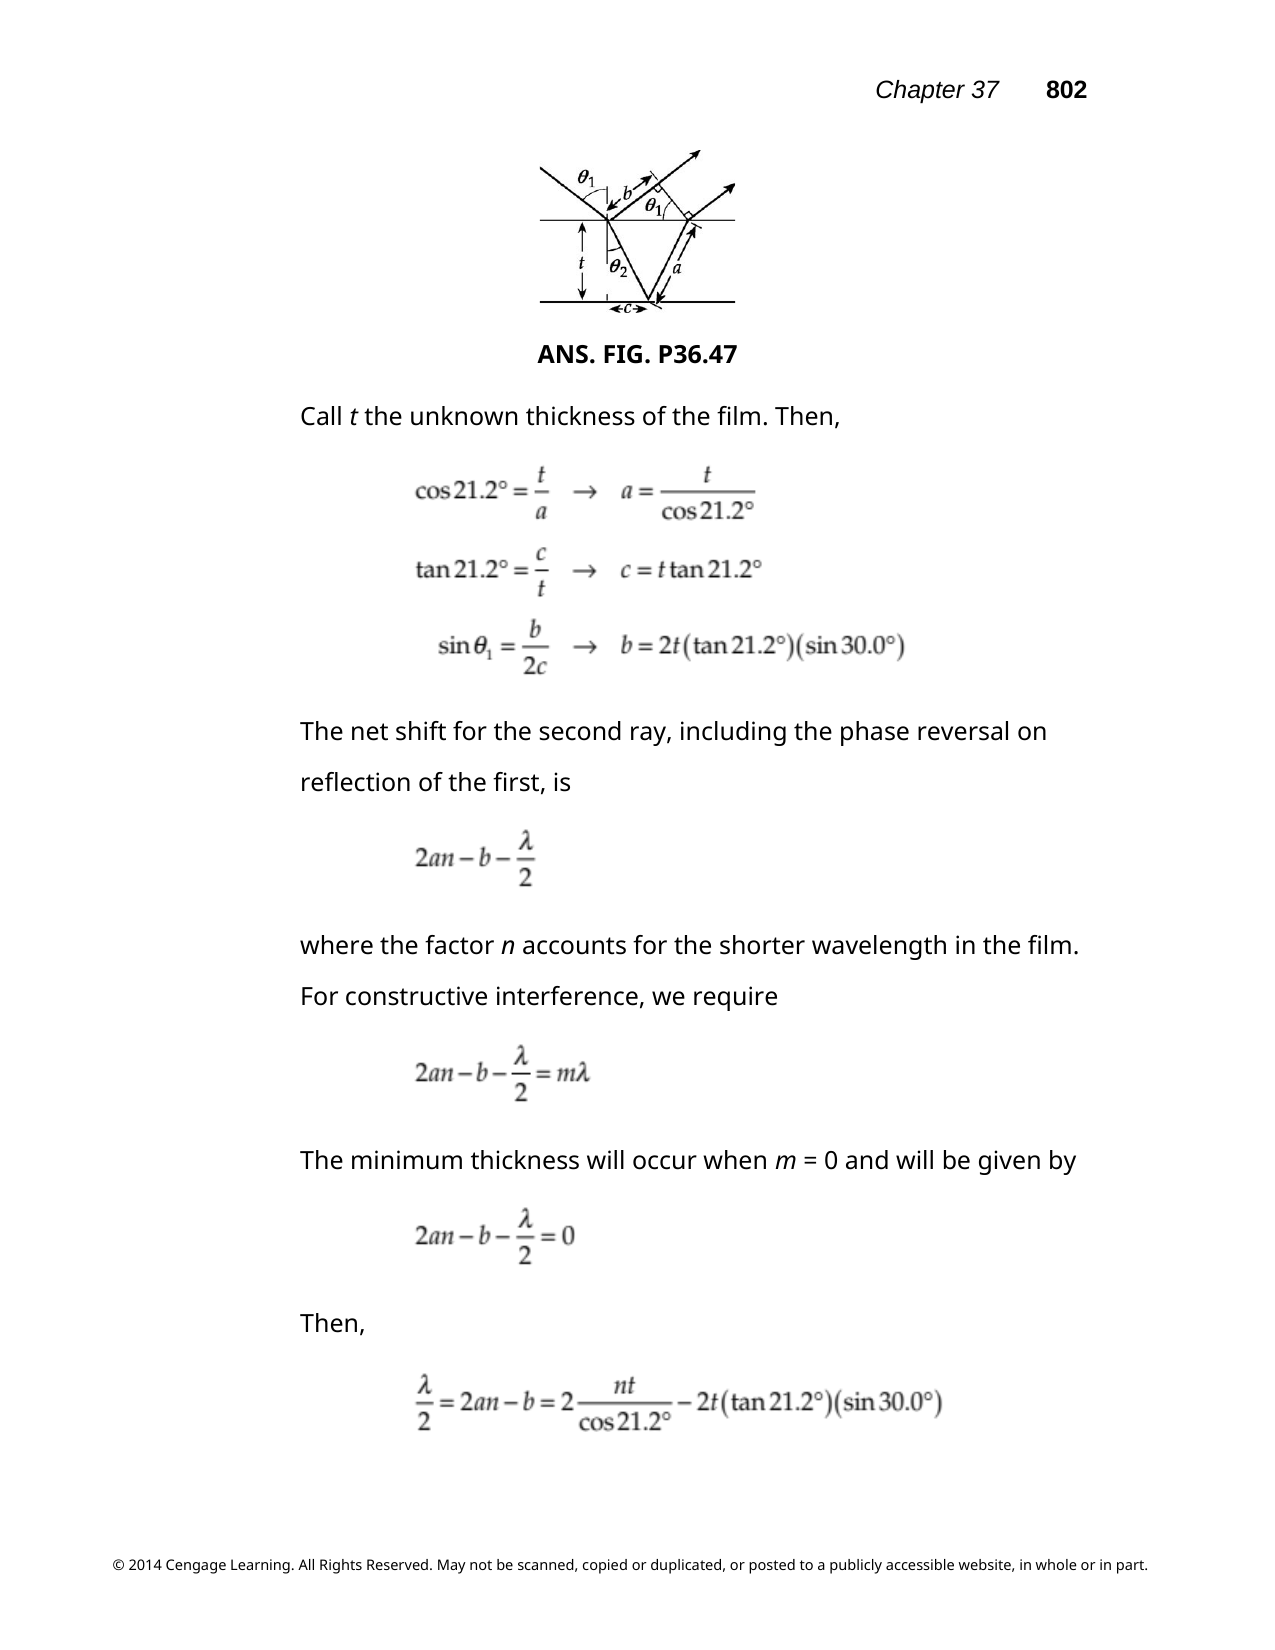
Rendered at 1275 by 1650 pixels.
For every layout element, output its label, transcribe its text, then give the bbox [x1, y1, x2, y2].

text The net shift for the second ray, including the phase reversal on reflection of the first, is [187, 713, 1087, 798]
picture [539, 150, 736, 313]
text Call t the unknown thickness of the film. Then, [187, 398, 1087, 432]
text Then, [187, 1306, 1087, 1340]
text where the factor n accounts for the shorter wavelength in the film. For constructive interference, we require [187, 928, 1087, 1013]
text ANS. FIG. P36.47 [187, 337, 1087, 371]
text The minimum thickness will occur when m = 0 and will be given by [187, 1142, 1087, 1176]
